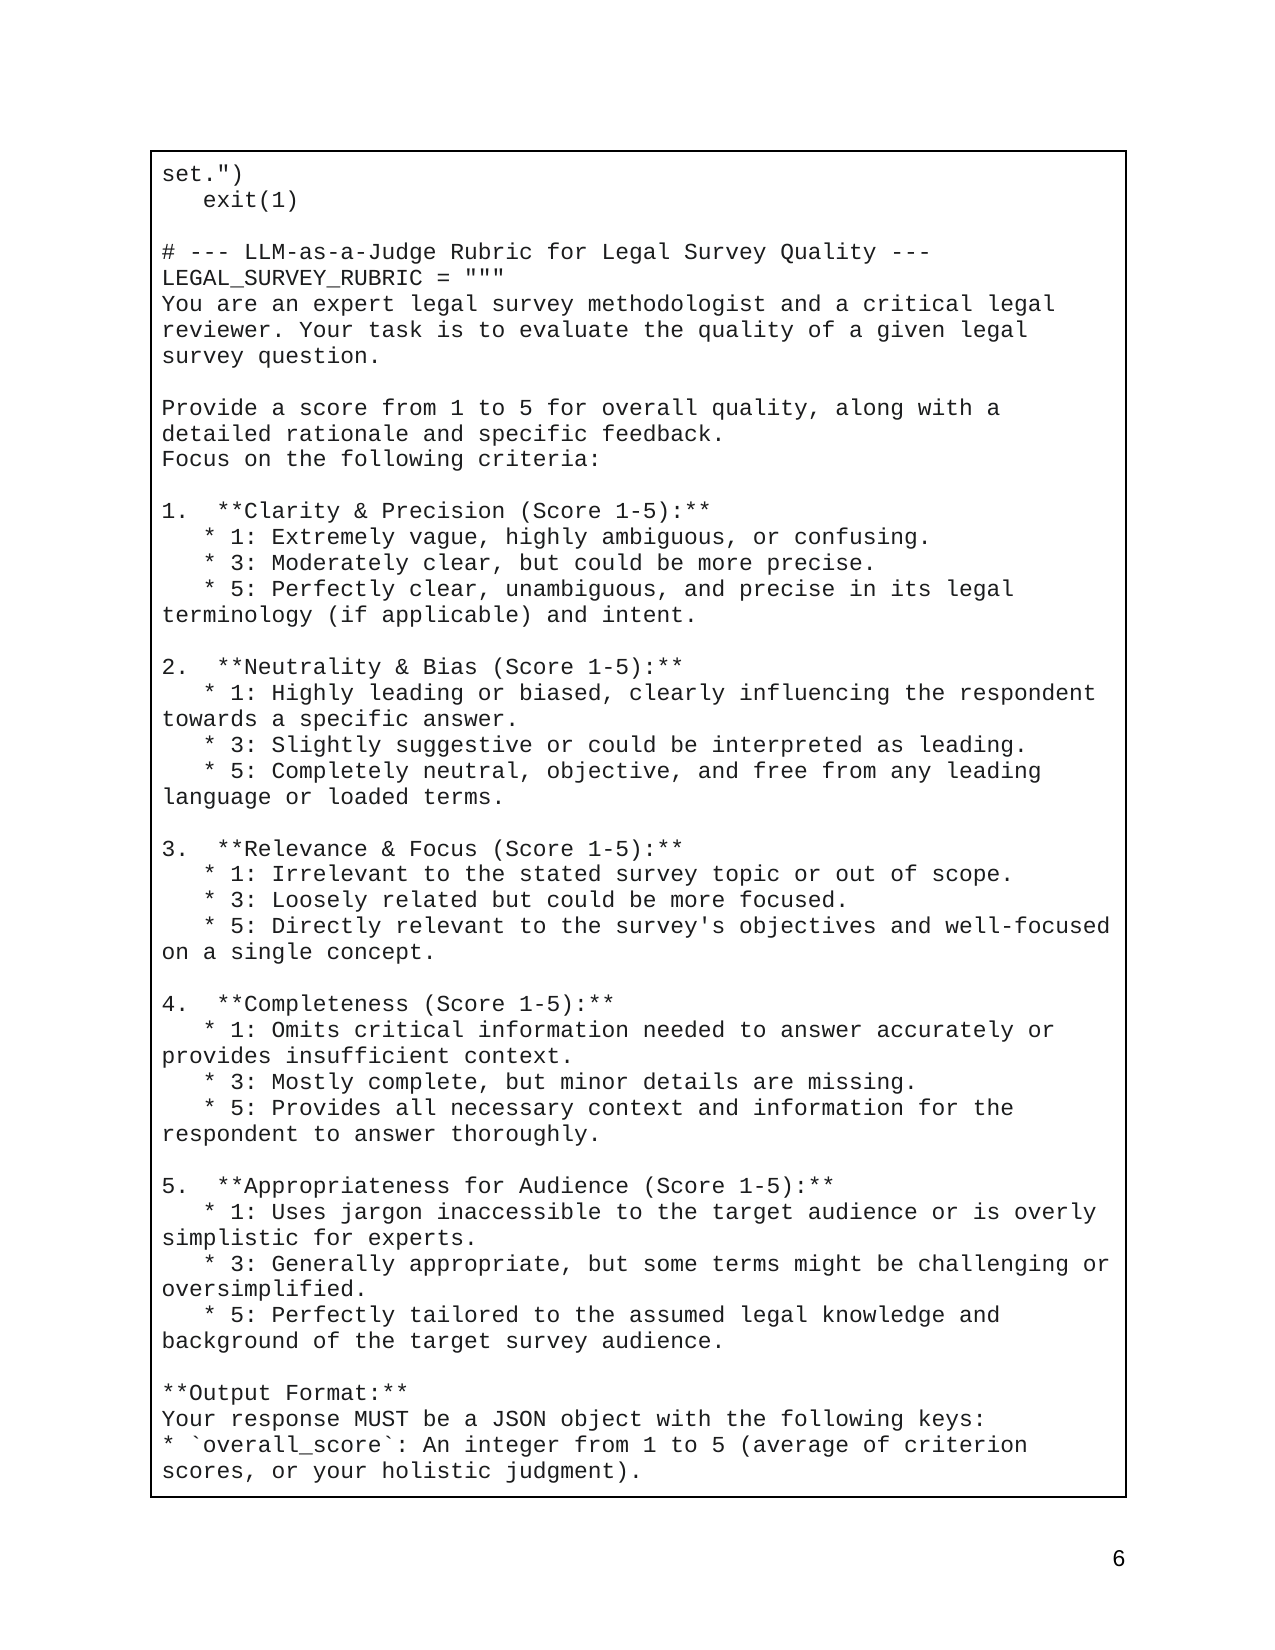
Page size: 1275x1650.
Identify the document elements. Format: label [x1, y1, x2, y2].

table_header [152, 152, 1125, 1496]
